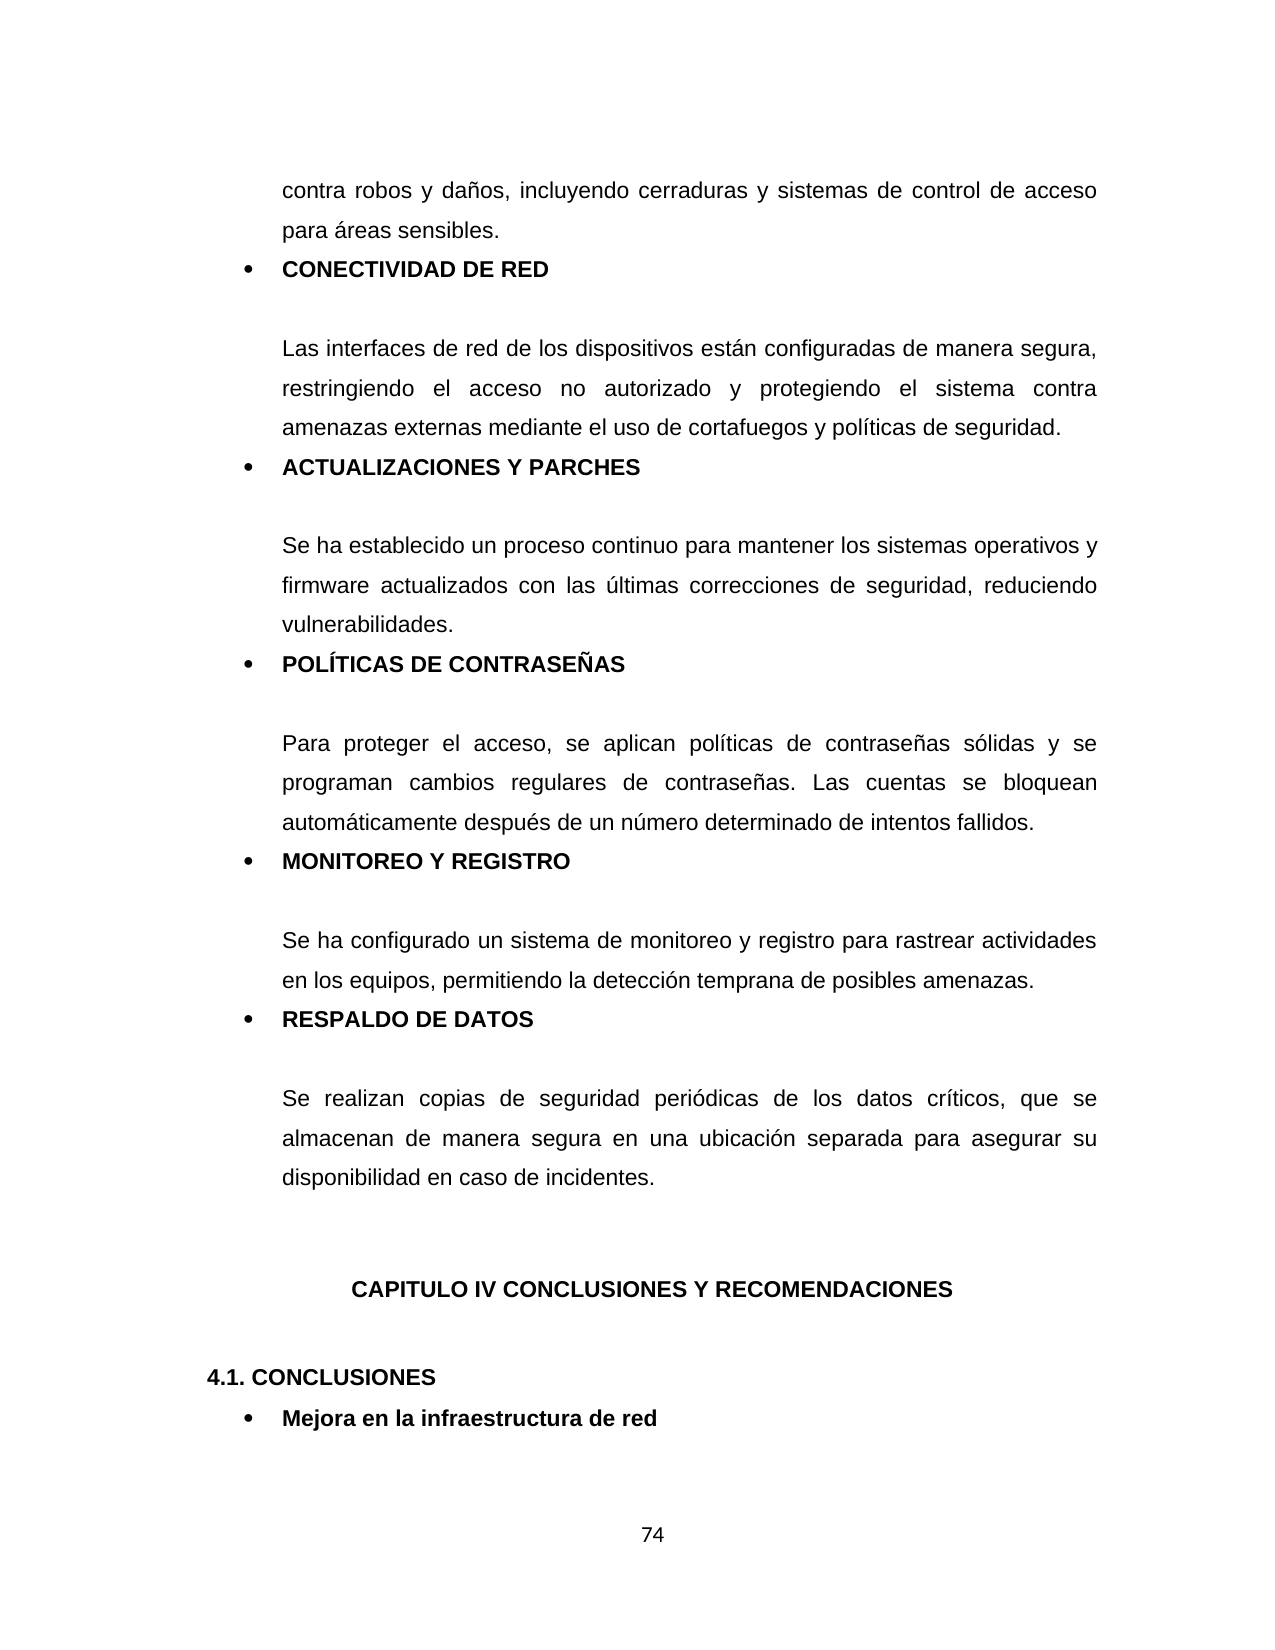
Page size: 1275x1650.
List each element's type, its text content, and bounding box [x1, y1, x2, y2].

list Las interfaces de red de los dispositivos están configuradas de manera segura, restringiendo el acceso no autorizado y protegiendo el sistema contra amenazas externas mediante el uso de cortafuegos y políticas de seguridad. [282, 296, 1098, 440]
subtitle CAPITULO IV CONCLUSIONES Y RECOMENDACIONES [207, 1276, 1098, 1303]
list Mejora en la infraestructura de red [244, 1405, 1098, 1432]
list Se realizan copias de seguridad periódicas de los datos críticos, que se almacenan de manera segura en una ubicación separada para asegurar su disponibilidad en caso de incidentes. [282, 1046, 1098, 1191]
subtitle 4.1. CONCLUSIONES [207, 1364, 1098, 1391]
list RESPALDO DE DATOS [244, 1006, 1098, 1033]
list Se ha establecido un proceso continuo para mantener los sistemas operativos y firmware actualizados con las últimas correcciones de seguridad, reduciendo vulnerabilidades. [282, 493, 1098, 638]
list CONECTIVIDAD DE RED [244, 256, 1098, 282]
list MONITOREO Y REGISTRO [244, 848, 1098, 875]
list Se ha configurado un sistema de monitoreo y registro para rastrear actividades en los equipos, permitiendo la detección temprana de posibles amenazas. [282, 888, 1098, 993]
list Para proteger el acceso, se aplican políticas de contraseñas sólidas y se programan cambios regulares de contraseñas. Las cuentas se bloquean automáticamente después de un número determinado de intentos fallidos. [282, 690, 1098, 835]
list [282, 177, 1098, 243]
list POLÍTICAS DE CONTRASEÑAS [244, 651, 1098, 677]
list ACTUALIZACIONES Y PARCHES [244, 453, 1098, 480]
